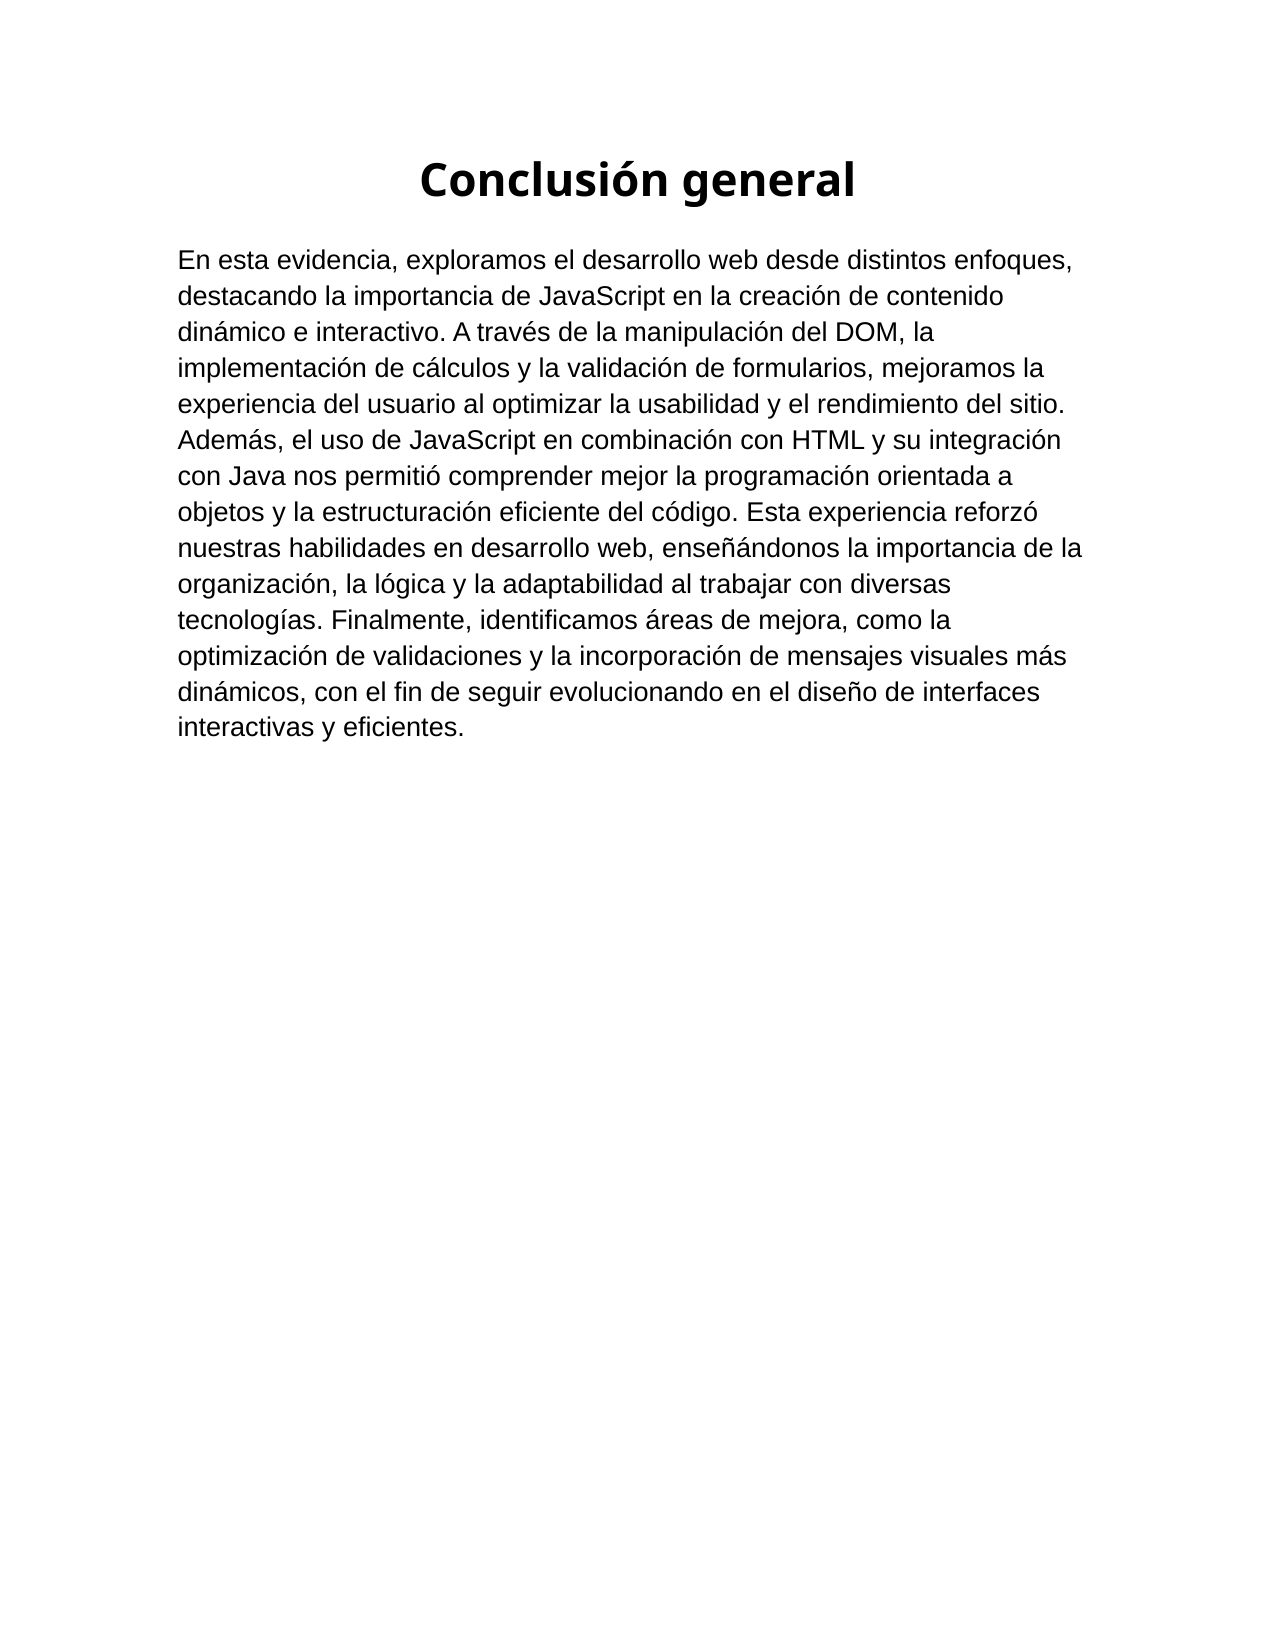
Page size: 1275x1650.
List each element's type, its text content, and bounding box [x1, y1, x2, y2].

text Conclusión general [177, 148, 1098, 210]
text En esta evidencia, exploramos el desarrollo web desde distintos enfoques, destacando la importancia de JavaScript en la creación de contenido dinámico e interactivo. A través de la manipulación del DOM, la implementación de cálculos y la validación de formularios, mejoramos la experiencia del usuario al optimizar la usabilidad y el rendimiento del sitio. Además, el uso de JavaScript en combinación con HTML y su integración con Java nos permitió comprender mejor la programación orientada a objetos y la estructuración eficiente del código. Esta experiencia reforzó nuestras habilidades en desarrollo web, enseñándonos la importancia de la organización, la lógica y la adaptabilidad al trabajar con diversas tecnologías. Finalmente, identificamos áreas de mejora, como la optimización de validaciones y la incorporación de mensajes visuales más dinámicos, con el fin de seguir evolucionando en el diseño de interfaces interactivas y eficientes. [177, 244, 1098, 743]
